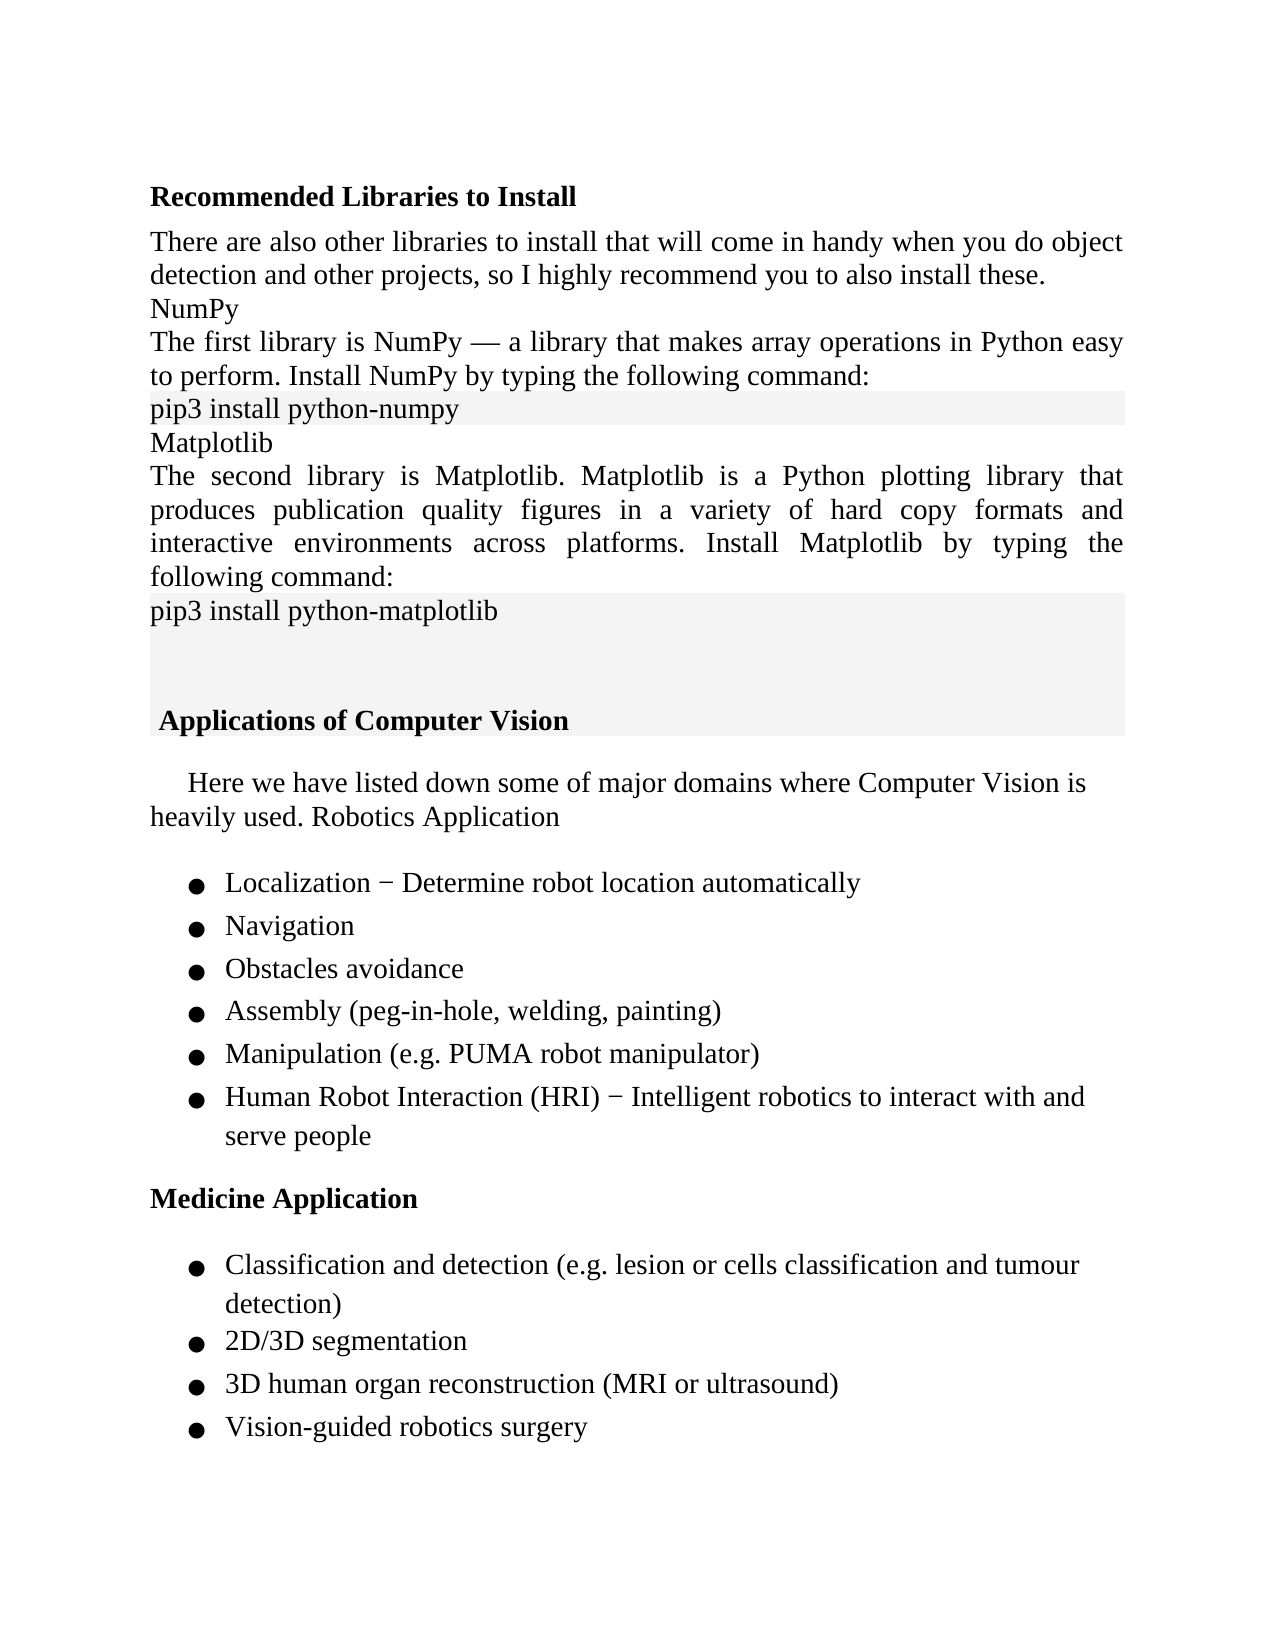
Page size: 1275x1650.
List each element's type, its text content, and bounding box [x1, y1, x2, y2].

text The second library is Matplotlib. Matplotlib is a Python plotting library that produces publication quality figures in a variety of hard copy formats and interactive environments across platforms. Install Matplotlib by typing the following command: [150, 458, 1125, 593]
text Recommended Libraries to Install [150, 179, 1125, 212]
list 3D human organ reconstruction (MRI or ultrasound) [187, 1362, 1125, 1405]
text pip3 install python-numpy [150, 391, 1125, 425]
list Obstacles avoidance [187, 947, 1125, 990]
text pip3 install python-matplotlib [150, 593, 1125, 626]
list Human Robot Interaction (HRI) − Intelligent robotics to interact with and serve people [187, 1075, 1125, 1152]
text Applications of Computer Vision [150, 703, 1125, 736]
text NumPy [150, 291, 1125, 324]
text Medicine Application [150, 1181, 1125, 1214]
list Navigation [187, 904, 1125, 947]
list Classification and detection (e.g. lesion or cells classification and tumour detection) [187, 1243, 1125, 1320]
text Here we have listed down some of major domains where Computer Vision is heavily used. Robotics Application [150, 766, 1125, 833]
text The first library is NumPy — a library that makes array operations in Python easy to perform. Install NumPy by typing the following command: [150, 324, 1125, 391]
text Matplotlib [150, 425, 1125, 458]
list Manipulation (e.g. PUMA robot manipulator) [187, 1033, 1125, 1075]
text There are also other libraries to install that will come in handy when you do object detection and other projects, so I highly recommend you to also install these. [150, 224, 1125, 291]
list Localization − Determine robot location automatically [187, 862, 1125, 904]
list 2D/3D segmentation [187, 1320, 1125, 1362]
list Vision-guided robotics surgery [187, 1405, 1125, 1448]
list Assembly (peg-in-hole, welding, painting) [187, 990, 1125, 1033]
